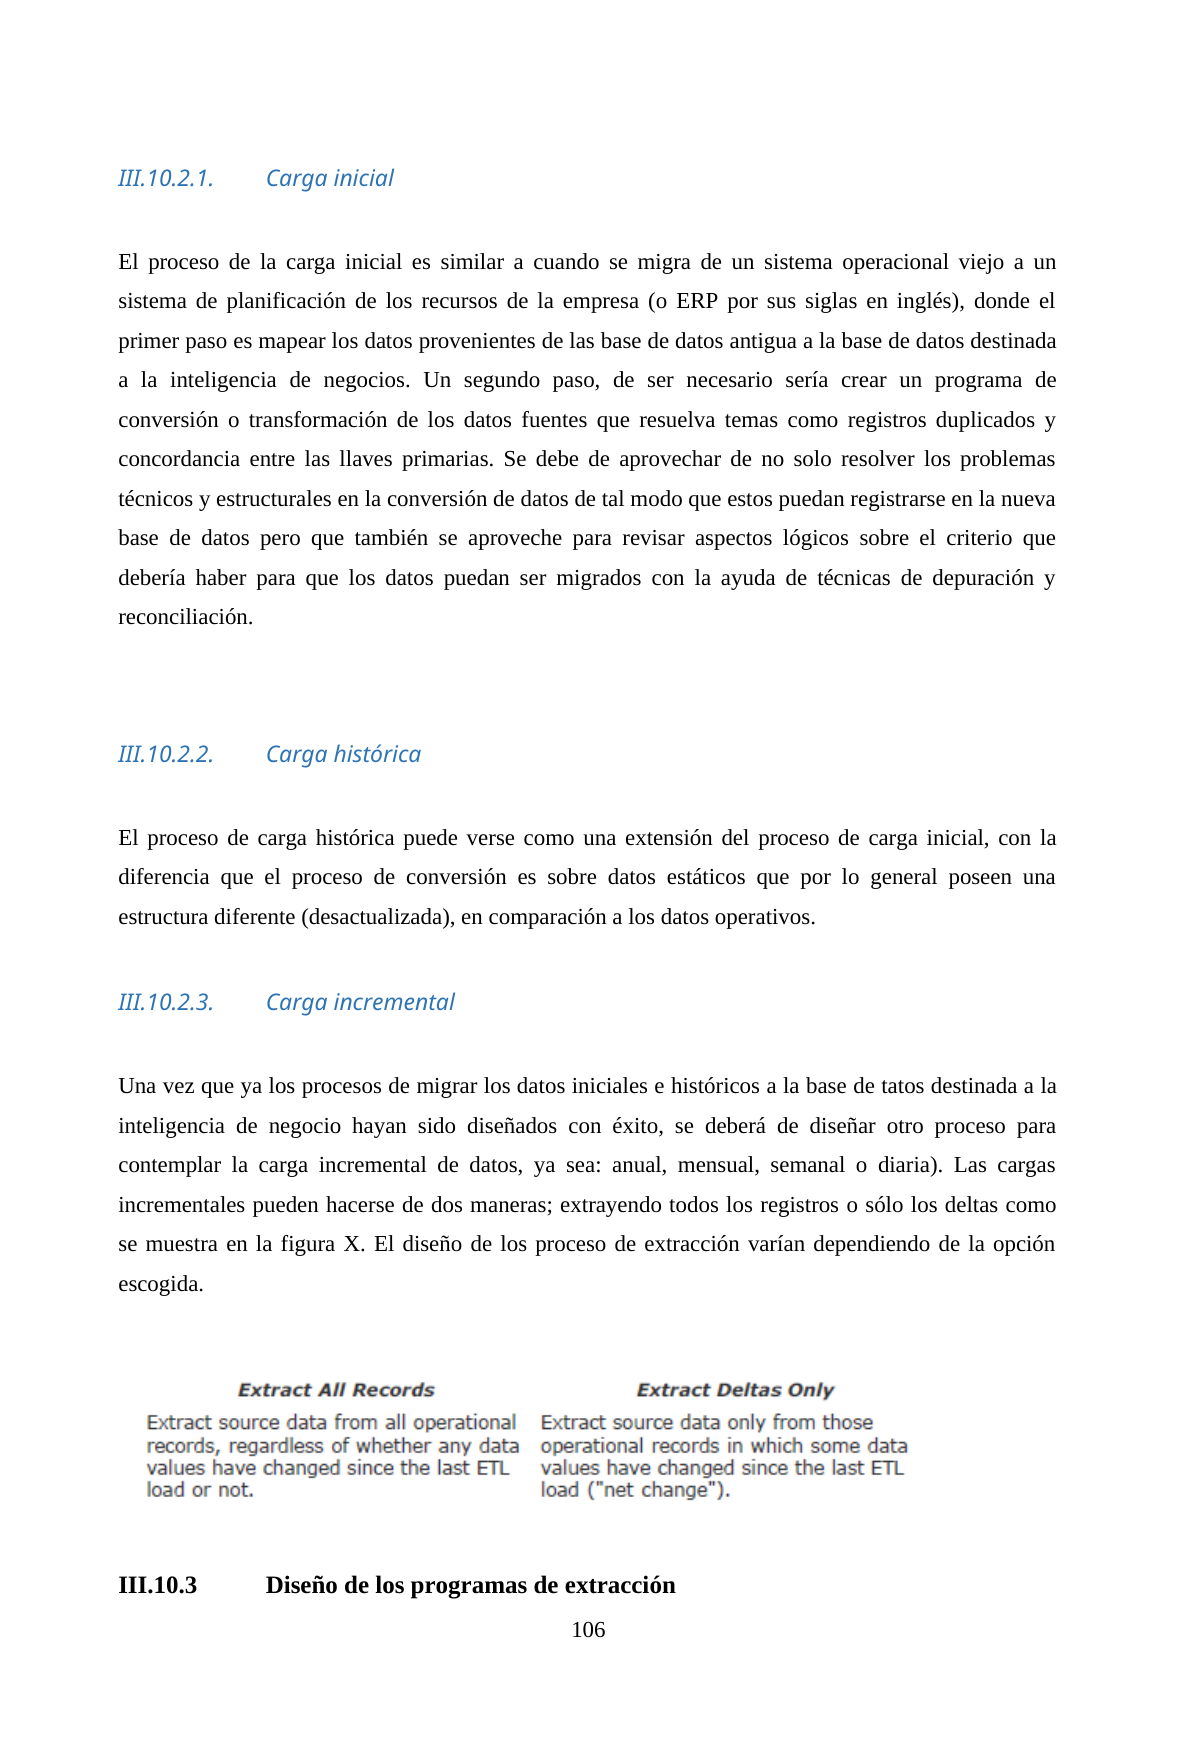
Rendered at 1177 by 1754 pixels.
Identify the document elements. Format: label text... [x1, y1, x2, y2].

text El proceso de la carga inicial es similar a cuando se migra de un sistema operacional viejo a un sistema de planificación de los recursos de la empresa (o ERP por sus siglas en inglés), donde el primer paso es mapear los datos provenientes de las base de datos antigua a la base de datos destinada a la inteligencia de negocios. Un segundo paso, de ser necesario sería crear un programa de conversión o transformación de los datos fuentes que resuelva temas como registros duplicados y concordancia entre las llaves primarias. Se debe de aprovechar de no solo resolver los problemas técnicos y estructurales en la conversión de datos de tal modo que estos puedan registrarse en la nueva base de datos pero que también se aproveche para revisar aspectos lógicos sobre el criterio que debería haber para que los datos puedan ser migrados con la ayuda de técnicas de depuración y reconciliación. [118, 248, 1058, 630]
subtitle Carga inicial [118, 162, 1058, 193]
text Una vez que ya los procesos de migrar los datos iniciales e históricos a la base de tatos destinada a la inteligencia de negocio hayan sido diseñados con éxito, se deberá de diseñar otro proceso para contemplar la carga incremental de datos, ya sea: anual, mensual, semanal o diaria). Las cargas incrementales pueden hacerse de dos maneras; extrayendo todos los registros o sólo los deltas como se muestra en la figura X. El diseño de los proceso de extracción varían dependiendo de la opción escogida. [118, 1072, 1058, 1296]
subtitle Diseño de los programas de extracción [118, 1570, 1058, 1598]
subtitle Carga incremental [118, 986, 1058, 1017]
subtitle Carga histórica [118, 738, 1058, 769]
text El proceso de carga histórica puede verse como una extensión del proceso de carga inicial, con la diferencia que el proceso de conversión es sobre datos estáticos que por lo general poseen una estructura diferente (desactualizada), en comparación a los datos operativos. [118, 824, 1058, 929]
